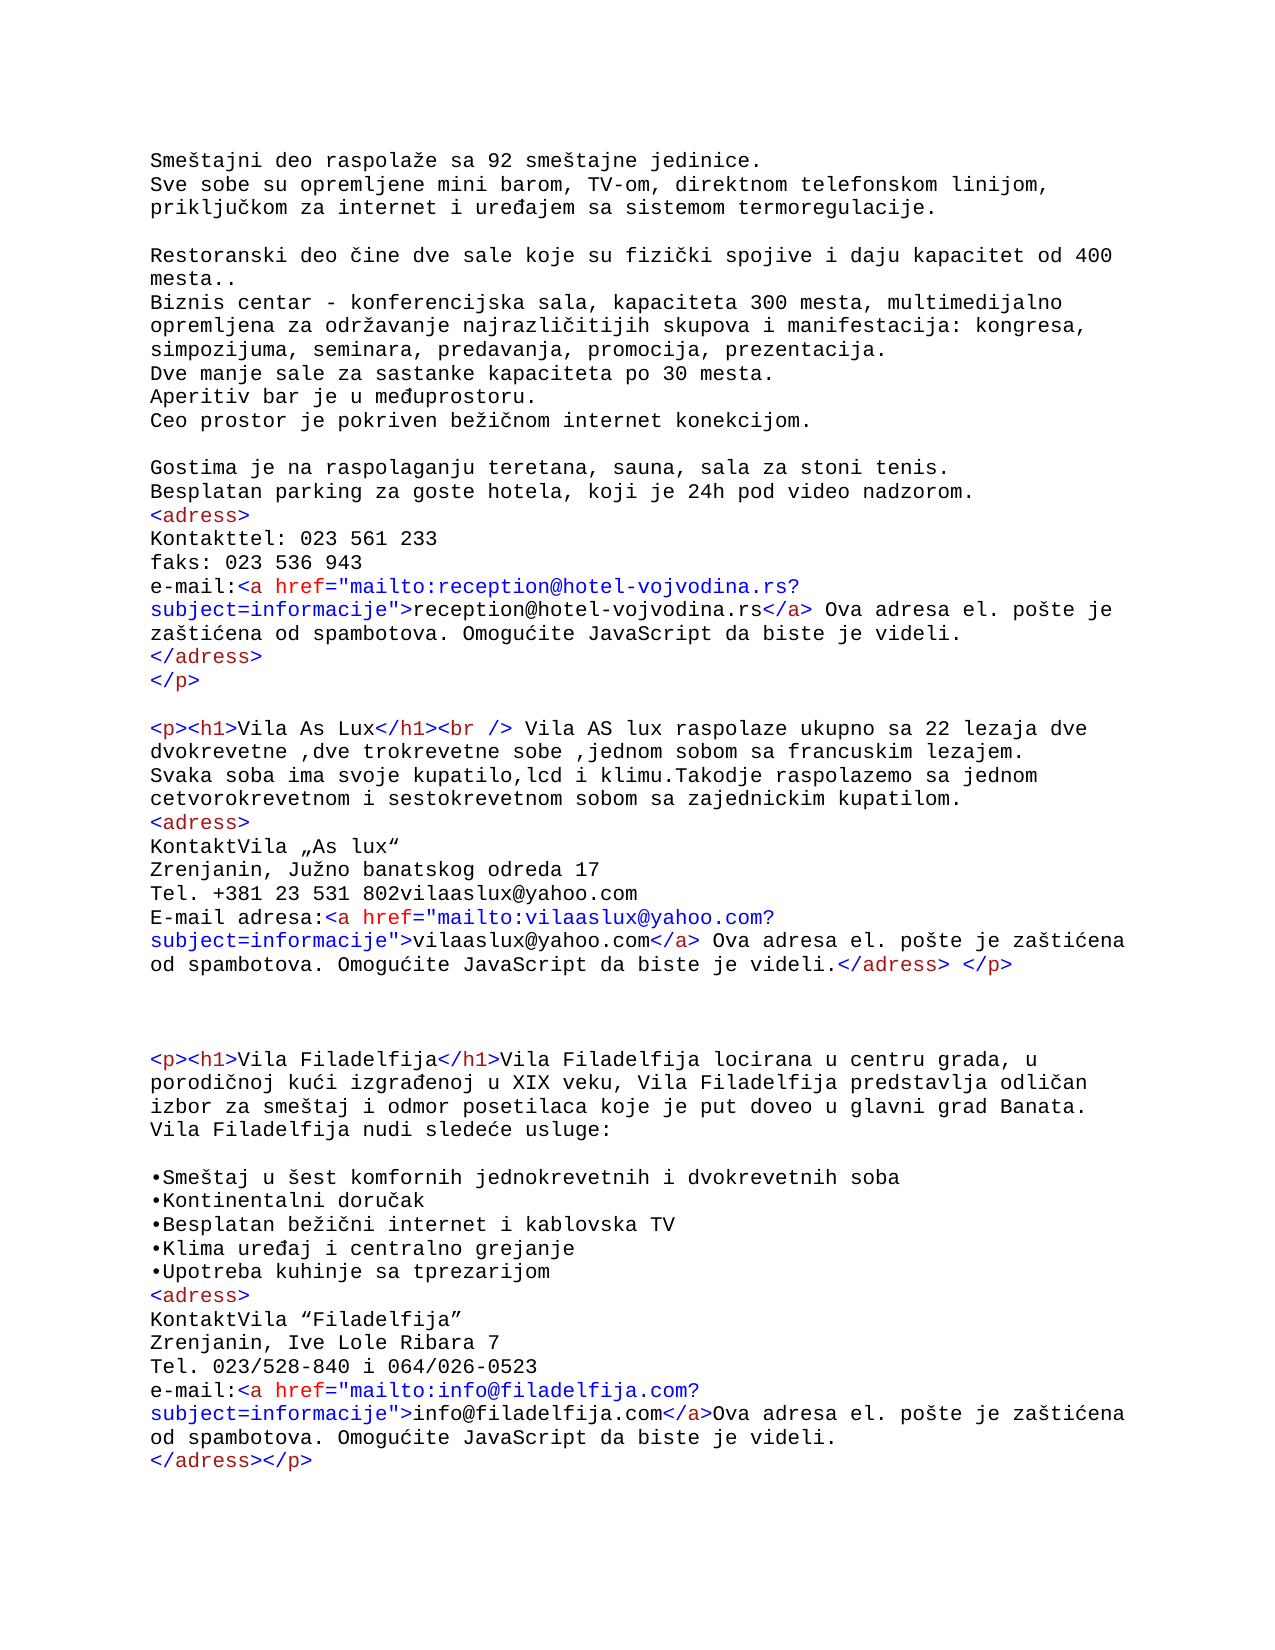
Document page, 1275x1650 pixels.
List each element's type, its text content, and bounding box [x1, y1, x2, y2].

text •Upotreba kuhinje sa tprezarijom [150, 1261, 1125, 1285]
text Restoranski deo čine dve sale koje su fizički spojive i daju kapacitet od 400 mesta.. [150, 244, 1125, 292]
text •Klima uređaj i centralno grejanje [150, 1238, 1125, 1261]
text <adress> [150, 812, 1125, 836]
text Aperitiv bar je u međuprostoru. [150, 386, 1125, 410]
text KontaktVila „As lux“ [150, 836, 1125, 859]
text E-mail adresa:<a href="mailto:vilaaslux@yahoo.com?subject=informacije">vilaaslux@yahoo.com</a> Ova adresa el. pošte je zaštićena od spambotova. Omogućite JavaScript da biste je videli.</adress> </p> [150, 907, 1125, 978]
text •Smeštaj u šest komfornih jednokrevetnih i dvokrevetnih soba [150, 1167, 1125, 1190]
text Gostima je na raspolaganju teretana, sauna, sala za stoni tenis. [150, 457, 1125, 481]
text Vila Filadelfija nudi sledeće usluge: [150, 1119, 1125, 1143]
text Zrenjanin, Južno banatskog odreda 17 [150, 859, 1125, 883]
text e-mail:<a href="mailto:reception@hotel-vojvodina.rs?subject=informacije">reception@hotel-vojvodina.rs</a> Ova adresa el. pošte je zaštićena od spambotova. Omogućite JavaScript da biste je videli. [150, 576, 1125, 647]
text Ceo prostor je pokriven bežičnom internet konekcijom. [150, 410, 1125, 434]
text Tel. +381 23 531 802vilaaslux@yahoo.com [150, 883, 1125, 907]
text KontaktVila “Filadelfija” [150, 1309, 1125, 1332]
text </p> [150, 670, 1125, 694]
text Sve sobe su opremljene mini barom, TV-om, direktnom telefonskom linijom, priključkom za internet i uređajem sa sistemom termoregulacije. [150, 174, 1125, 221]
text faks: 023 536 943 [150, 552, 1125, 576]
text Tel. 023/528-840 i 064/026-0523 [150, 1356, 1125, 1379]
text Svaka soba ima svoje kupatilo,lcd i klimu.Takodje raspolazemo sa jednom cetvorokrevetnom i sestokrevetnom sobom sa zajednickim kupatilom. [150, 765, 1125, 812]
text </adress></p> [150, 1451, 1125, 1474]
text e-mail:<a href="mailto:info@filadelfija.com?subject=informacije">info@filadelfija.com</a>Ova adresa el. pošte je zaštićena od spambotova. Omogućite JavaScript da biste je videli. [150, 1379, 1125, 1451]
text <adress> [150, 1285, 1125, 1309]
text <p><h1>Vila Filadelfija</h1>Vila Filadelfija locirana u centru grada, u porodičnoj kući izgrađenoj u XIX veku, Vila Filadelfija predstavlja odličan izbor za smeštaj i odmor posetilaca koje je put doveo u glavni grad Banata. [150, 1048, 1125, 1119]
text </adress> [150, 647, 1125, 670]
text Zrenjanin, Ive Lole Ribara 7 [150, 1332, 1125, 1356]
text Dve manje sale za sastanke kapaciteta po 30 mesta. [150, 363, 1125, 386]
text •Kontinentalni doručak [150, 1190, 1125, 1214]
text Besplatan parking za goste hotela, koji je 24h pod video nadzorom. [150, 481, 1125, 505]
text •Besplatan bežični internet i kablovska TV [150, 1214, 1125, 1238]
text <adress> [150, 505, 1125, 528]
text Smeštajni deo raspolaže sa 92 smeštajne jedinice. [150, 150, 1125, 174]
text Kontakttel: 023 561 233 [150, 528, 1125, 552]
text Biznis centar - konferencijska sala, kapaciteta 300 mesta, multimedijalno opremljena za održavanje najrazličitijih skupova i manifestacija: kongresa, simpozijuma, seminara, predavanja, promocija, prezentacija. [150, 292, 1125, 363]
text <p><h1>Vila As Lux</h1><br /> Vila AS lux raspolaze ukupno sa 22 lezaja dve dvokrevetne ,dve trokrevetne sobe ,jednom sobom sa francuskim lezajem. [150, 717, 1125, 765]
